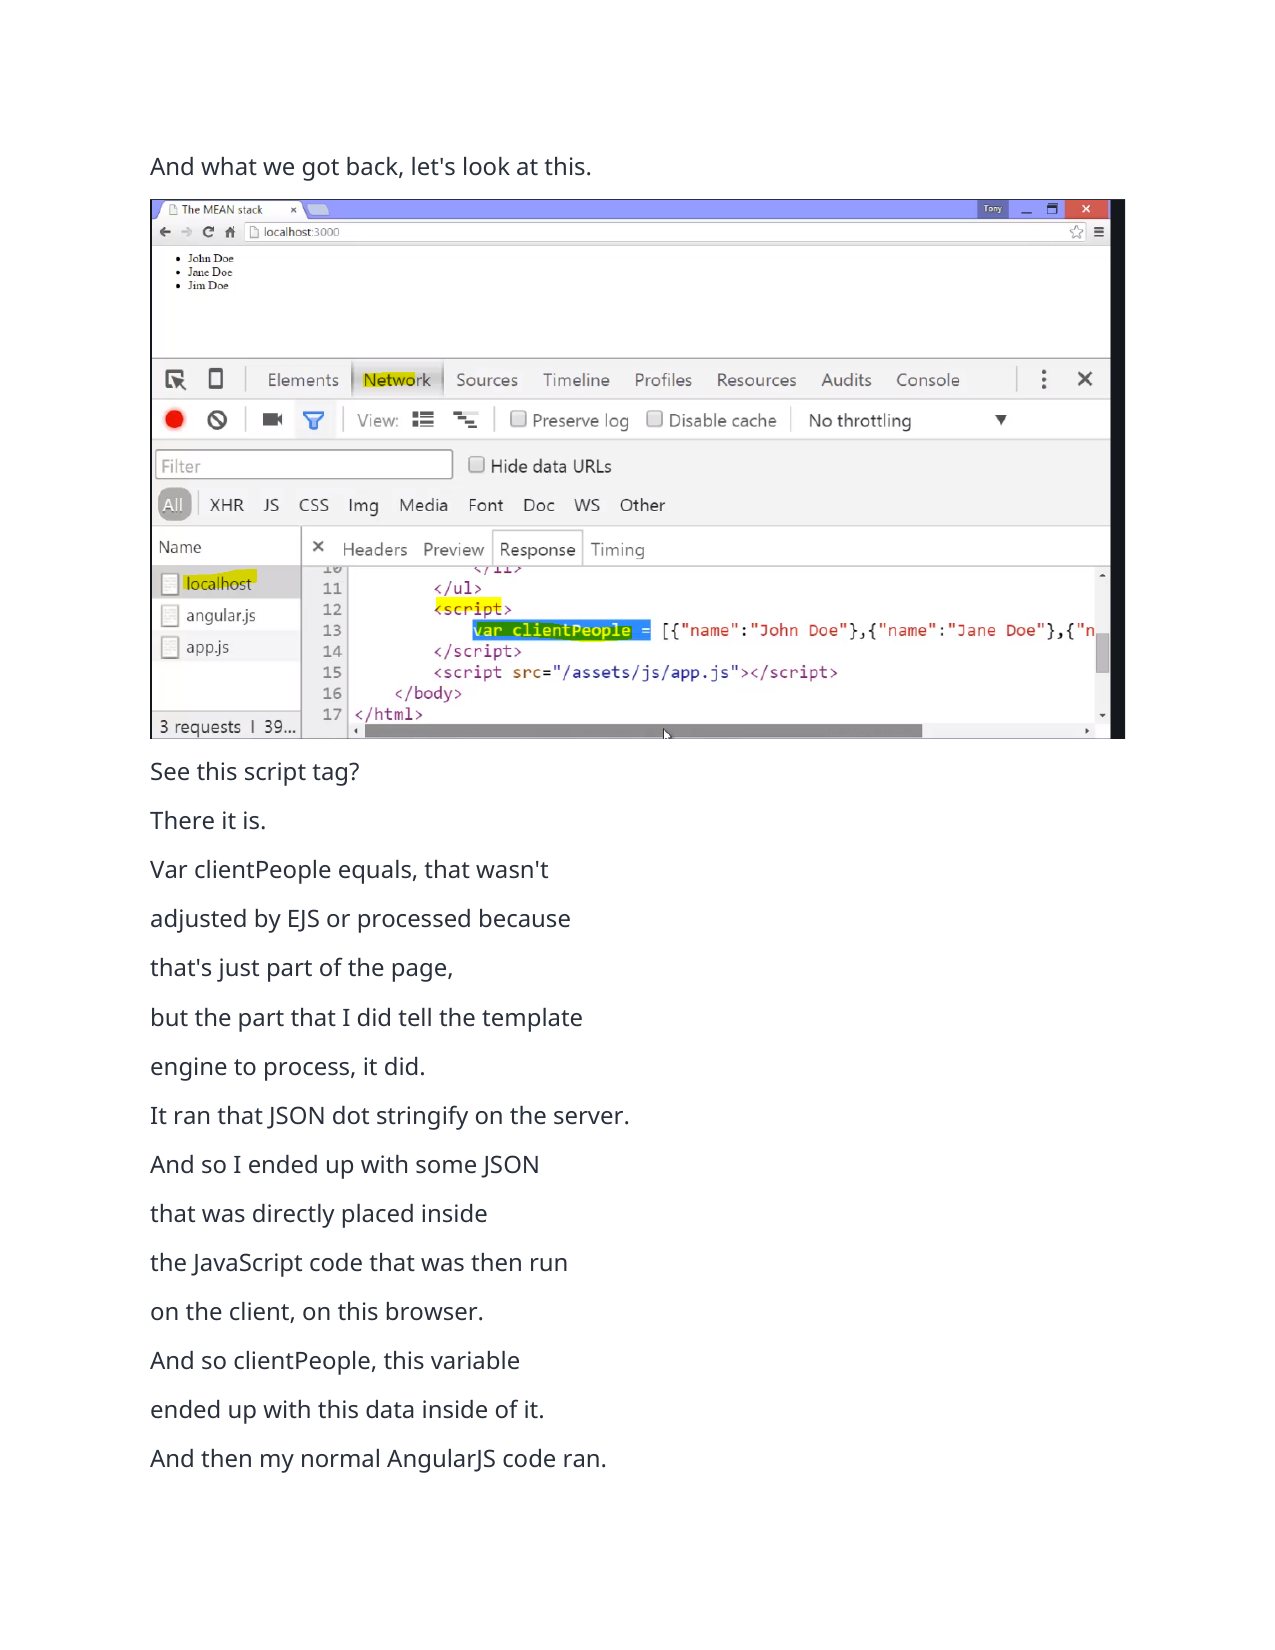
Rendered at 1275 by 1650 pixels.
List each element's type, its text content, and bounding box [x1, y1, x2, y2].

text And so clientPeople, this variable [150, 1344, 1125, 1376]
text Var clientPeople equals, that wasn't [150, 853, 1125, 886]
text the JavaScript code that was then run [150, 1246, 1125, 1278]
text that was directly placed inside [150, 1197, 1125, 1229]
text And what we got back, let's look at this. [150, 150, 1125, 183]
text that's just part of the page, [150, 951, 1125, 984]
text See this script tag? [150, 755, 1125, 788]
text adjusted by EJS or processed because [150, 902, 1125, 935]
text There it is. [150, 804, 1125, 837]
picture [150, 199, 1125, 739]
text engine to process, it did. [150, 1049, 1125, 1082]
text but the part that I did tell the template [150, 1000, 1125, 1033]
text on the client, on this browser. [150, 1295, 1125, 1327]
text And then my normal AngularJS code ran. [150, 1442, 1125, 1474]
text And so I ended up with some JSON [150, 1147, 1125, 1180]
text It ran that JSON dot stringify on the server. [150, 1098, 1125, 1131]
text ended up with this data inside of it. [150, 1393, 1125, 1425]
